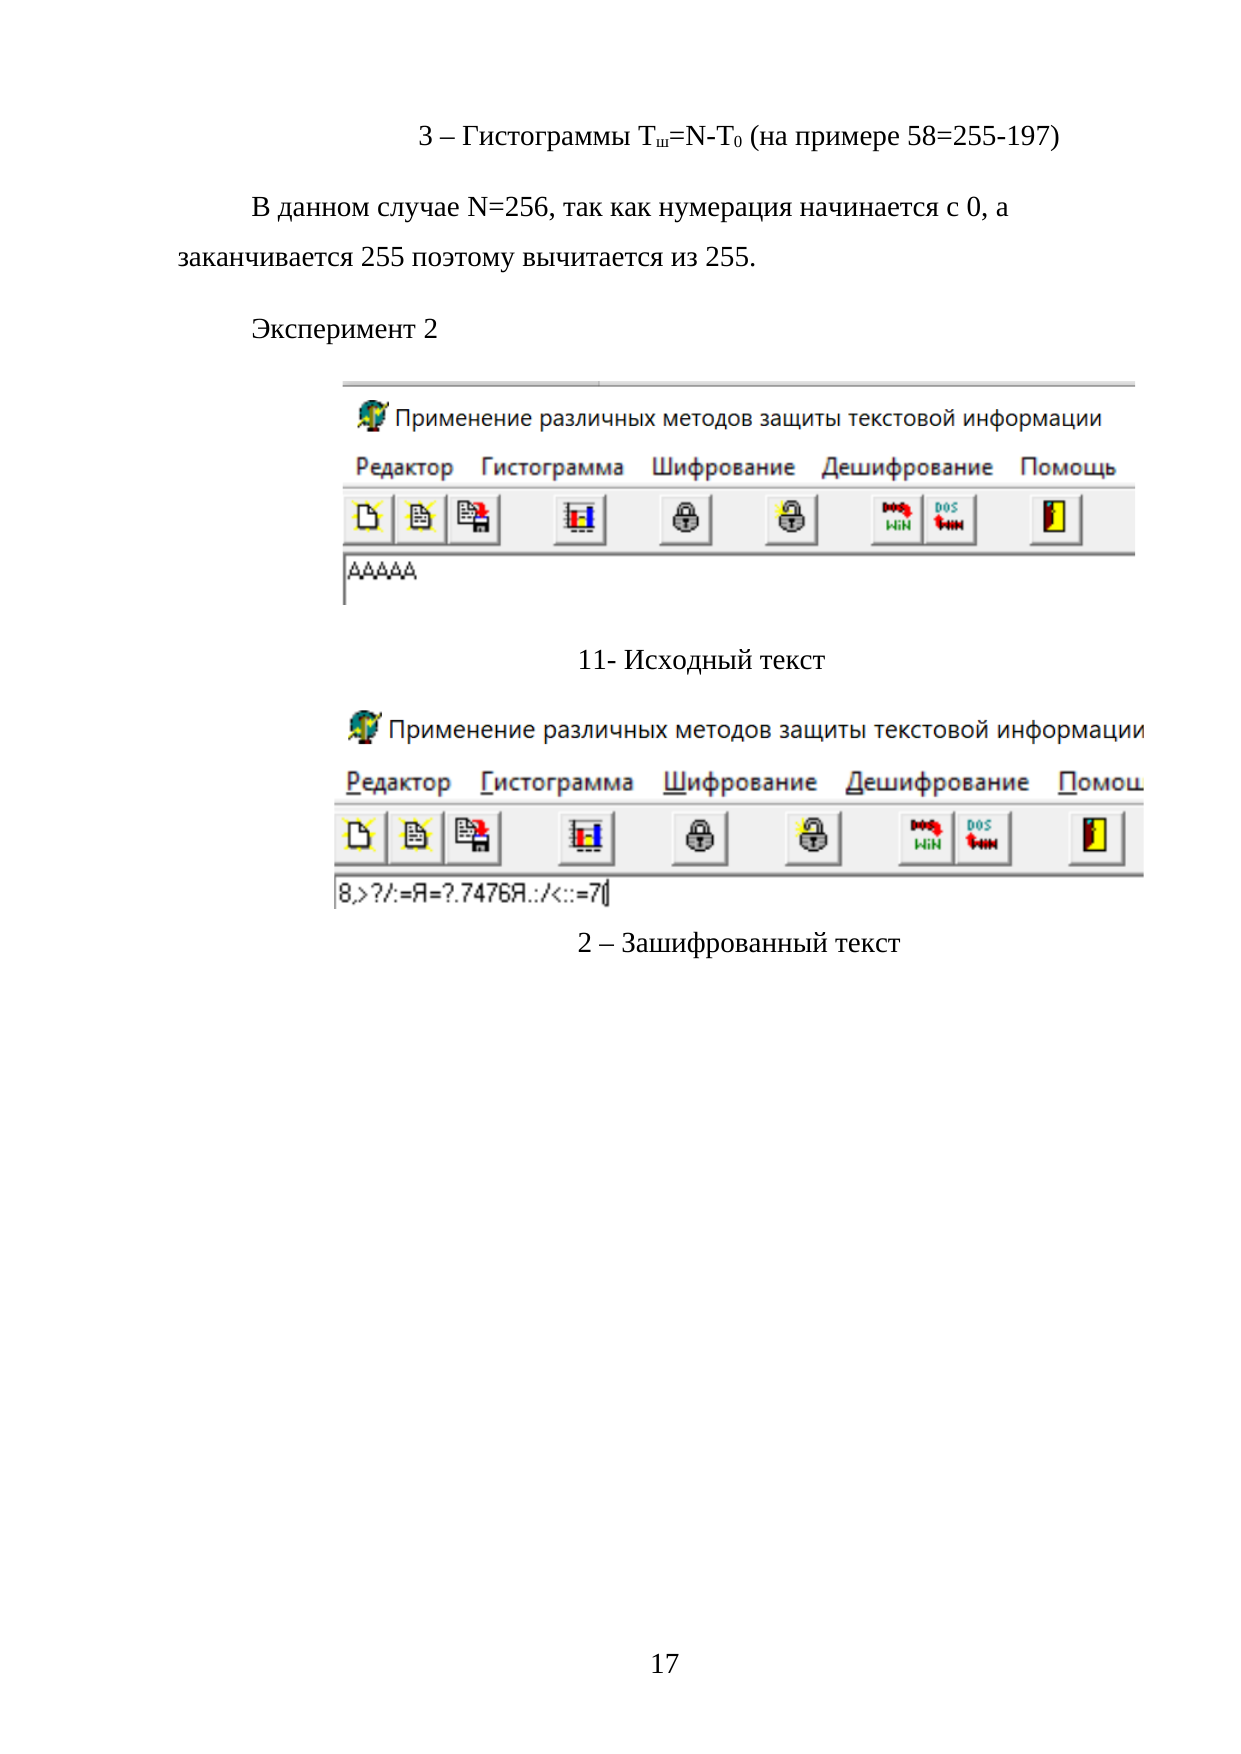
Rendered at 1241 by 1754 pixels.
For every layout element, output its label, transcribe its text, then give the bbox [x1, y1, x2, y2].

picture [334, 696, 1144, 909]
picture [342, 381, 1135, 605]
text В данном случае N=256, так как нумерация начинается с 0, а заканчивается 255 поэтому вычитается из 255. [177, 189, 1152, 273]
text Эксперимент 2 [177, 311, 1152, 344]
list 3 – Гистограммы Тш=N-T0 (на примере 58=255-197) [326, 118, 1152, 152]
list 2 – Зашифрованный текст [326, 925, 1152, 959]
